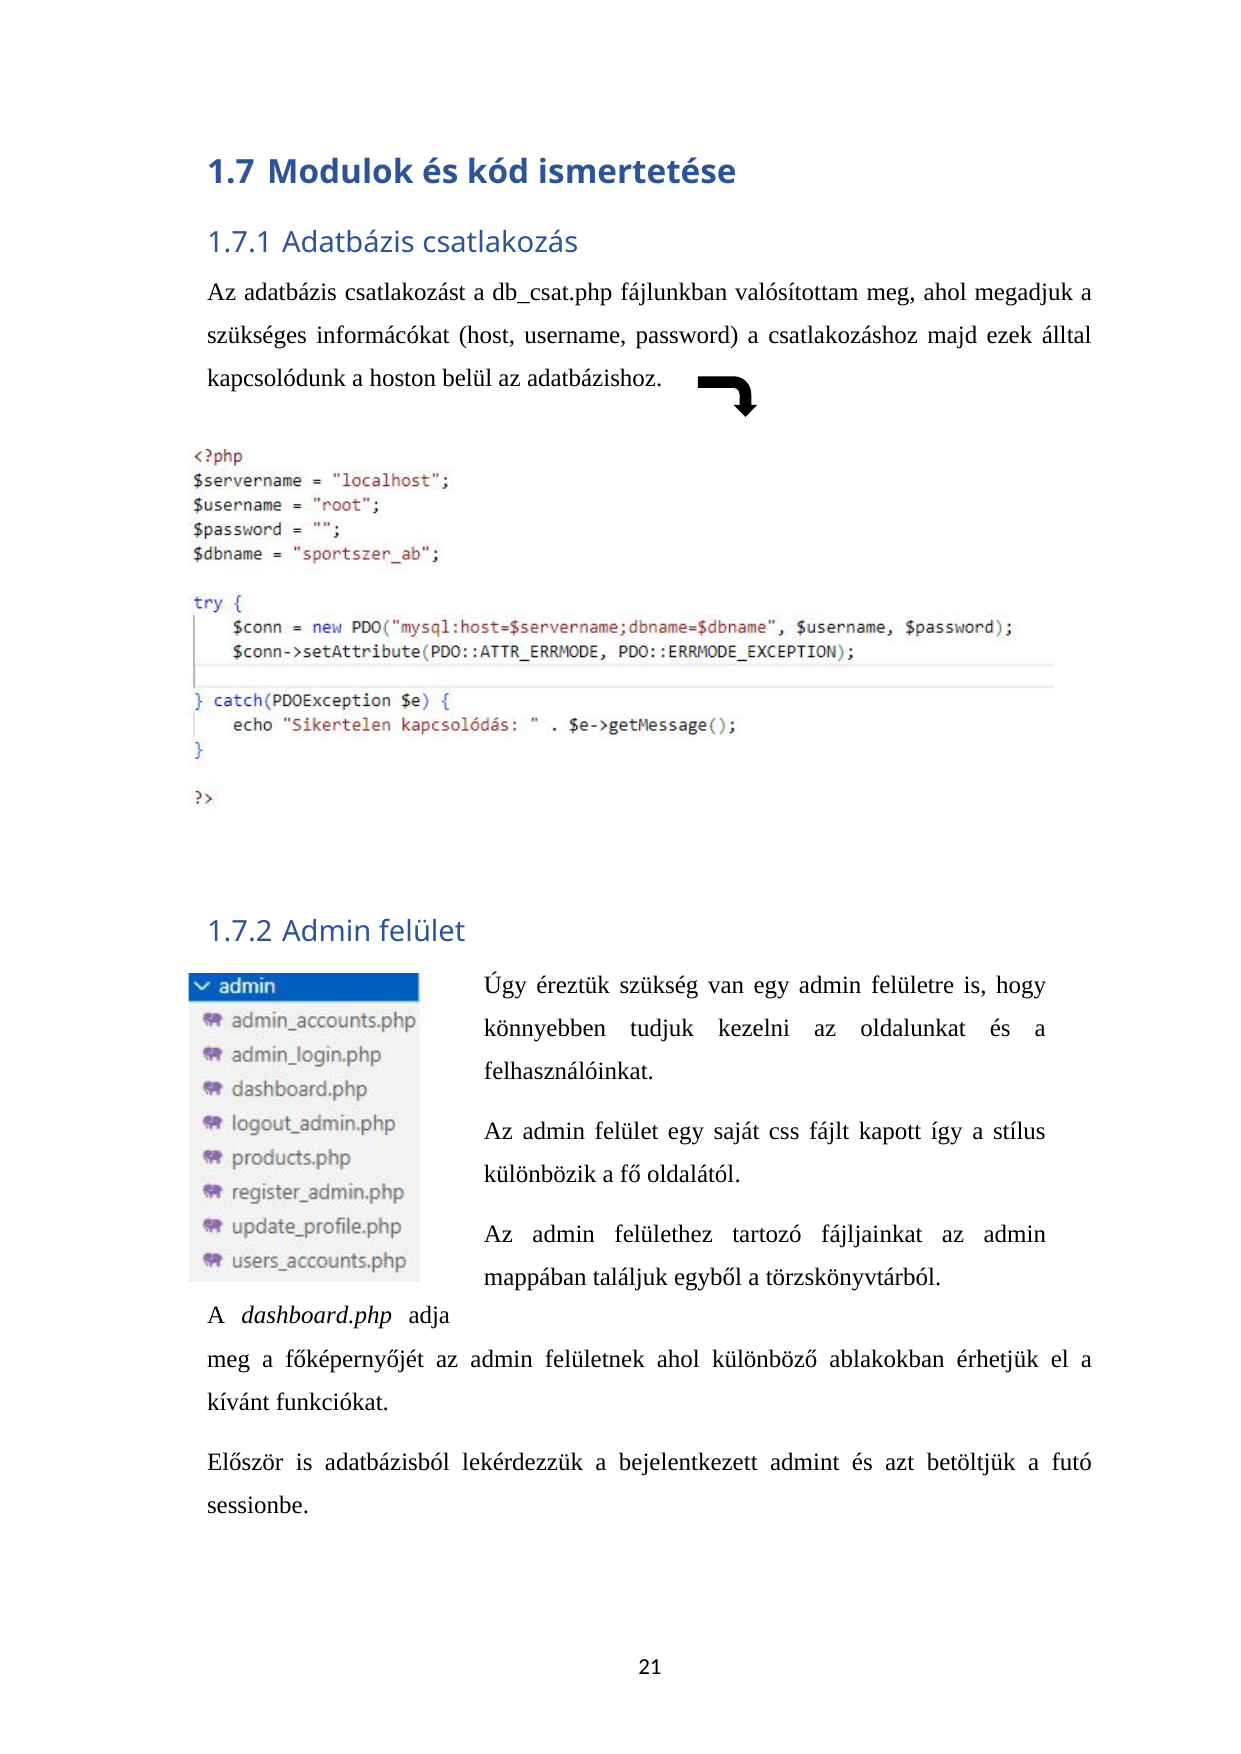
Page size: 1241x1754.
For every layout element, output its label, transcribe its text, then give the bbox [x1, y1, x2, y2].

picture [187, 449, 1054, 822]
text Az adatbázis csatlakozást a db_csat.php fájlunkban valósítottam meg, ahol megadjuk a szükséges informácókat (host, username, password) a csatlakozáshoz majd ezek álltal kapcsolódunk a hoston belül az adatbázishoz. [207, 277, 1092, 392]
subtitle Modulok és kód ismertetése [207, 148, 1092, 193]
subtitle Adatbázis csatlakozás [207, 222, 1092, 261]
subtitle Admin felület [207, 910, 1092, 950]
text Először is adatbázisból lekérdezzük a bejelentkezett admint és azt betöltjük a futó sessionbe. [207, 1447, 1092, 1518]
picture [188, 973, 430, 1282]
text A dashboard.php adja meg a főképernyőjét az admin felületnek ahol különböző ablakokban érhetjük el a kívánt funkciókat. [207, 1012, 1092, 1416]
